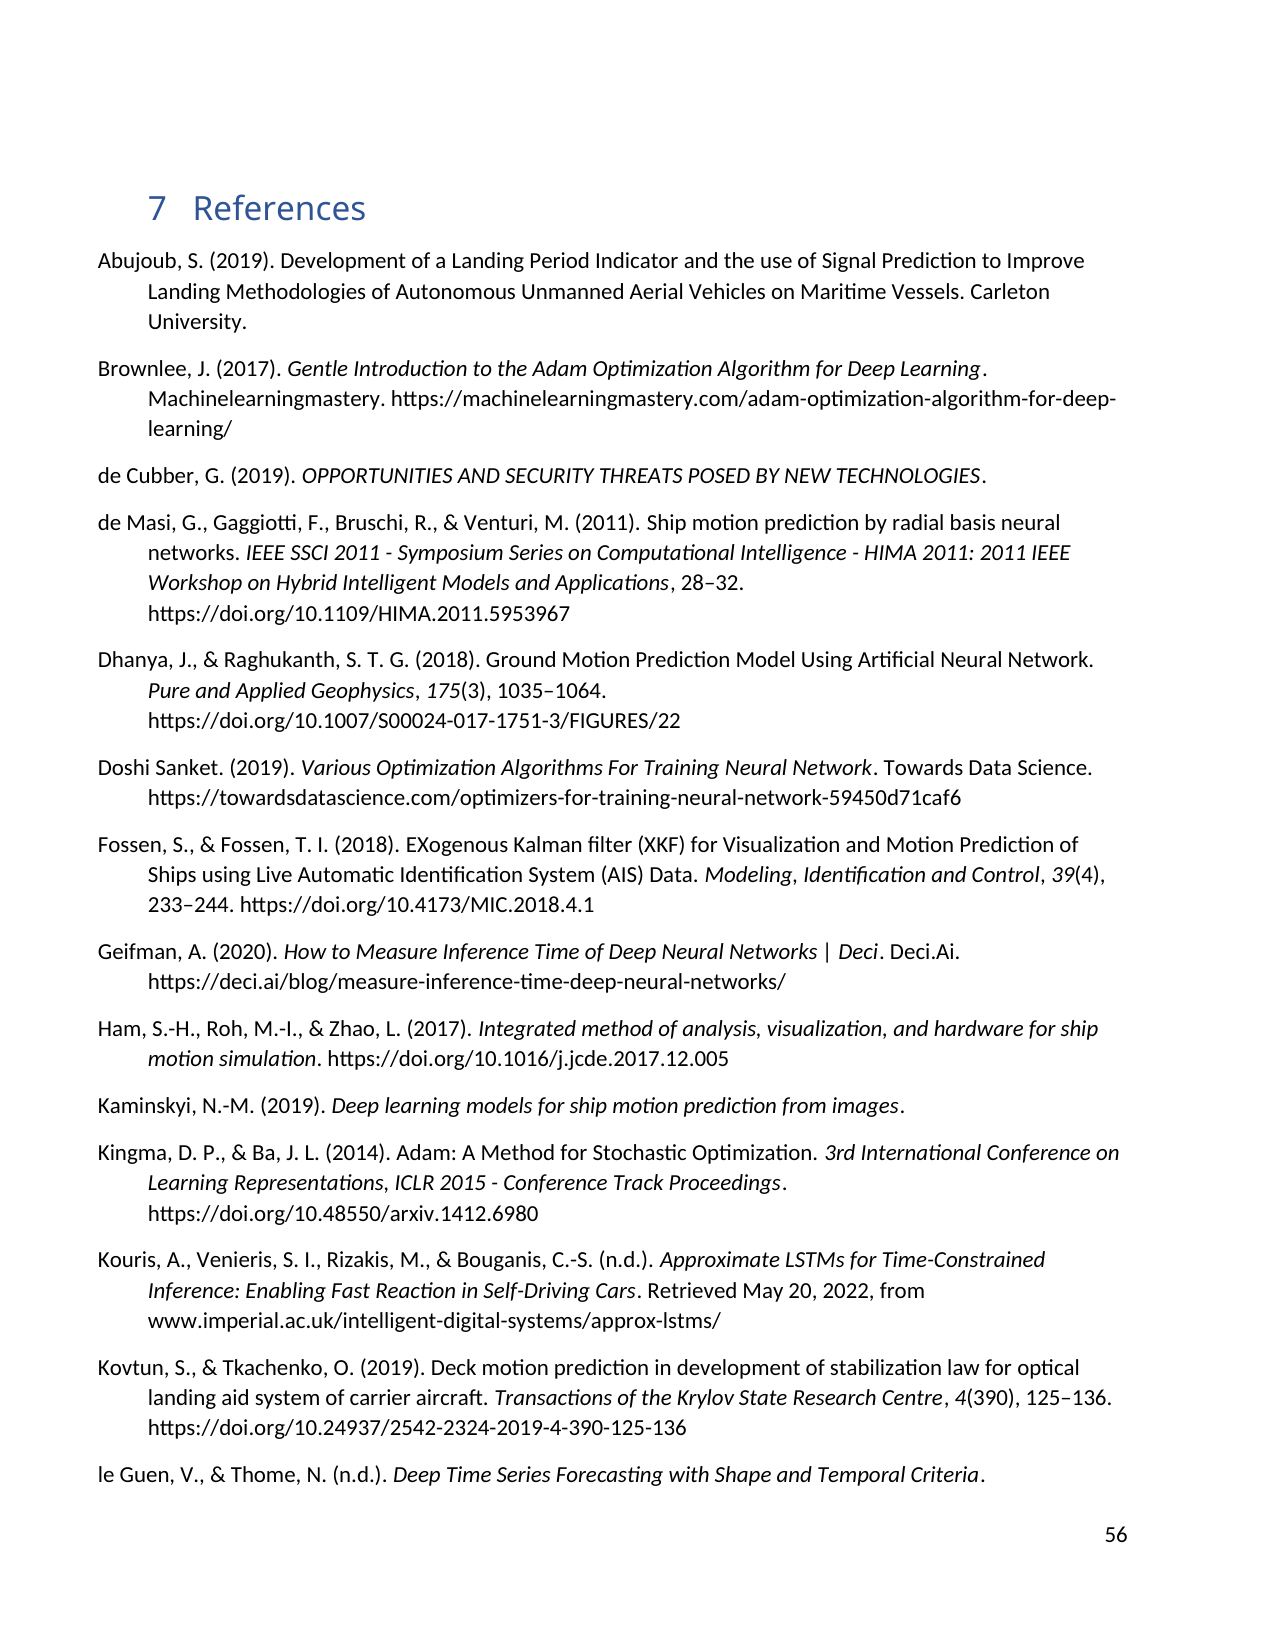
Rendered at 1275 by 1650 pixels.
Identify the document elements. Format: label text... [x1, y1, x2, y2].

subtitle References [148, 185, 1127, 231]
